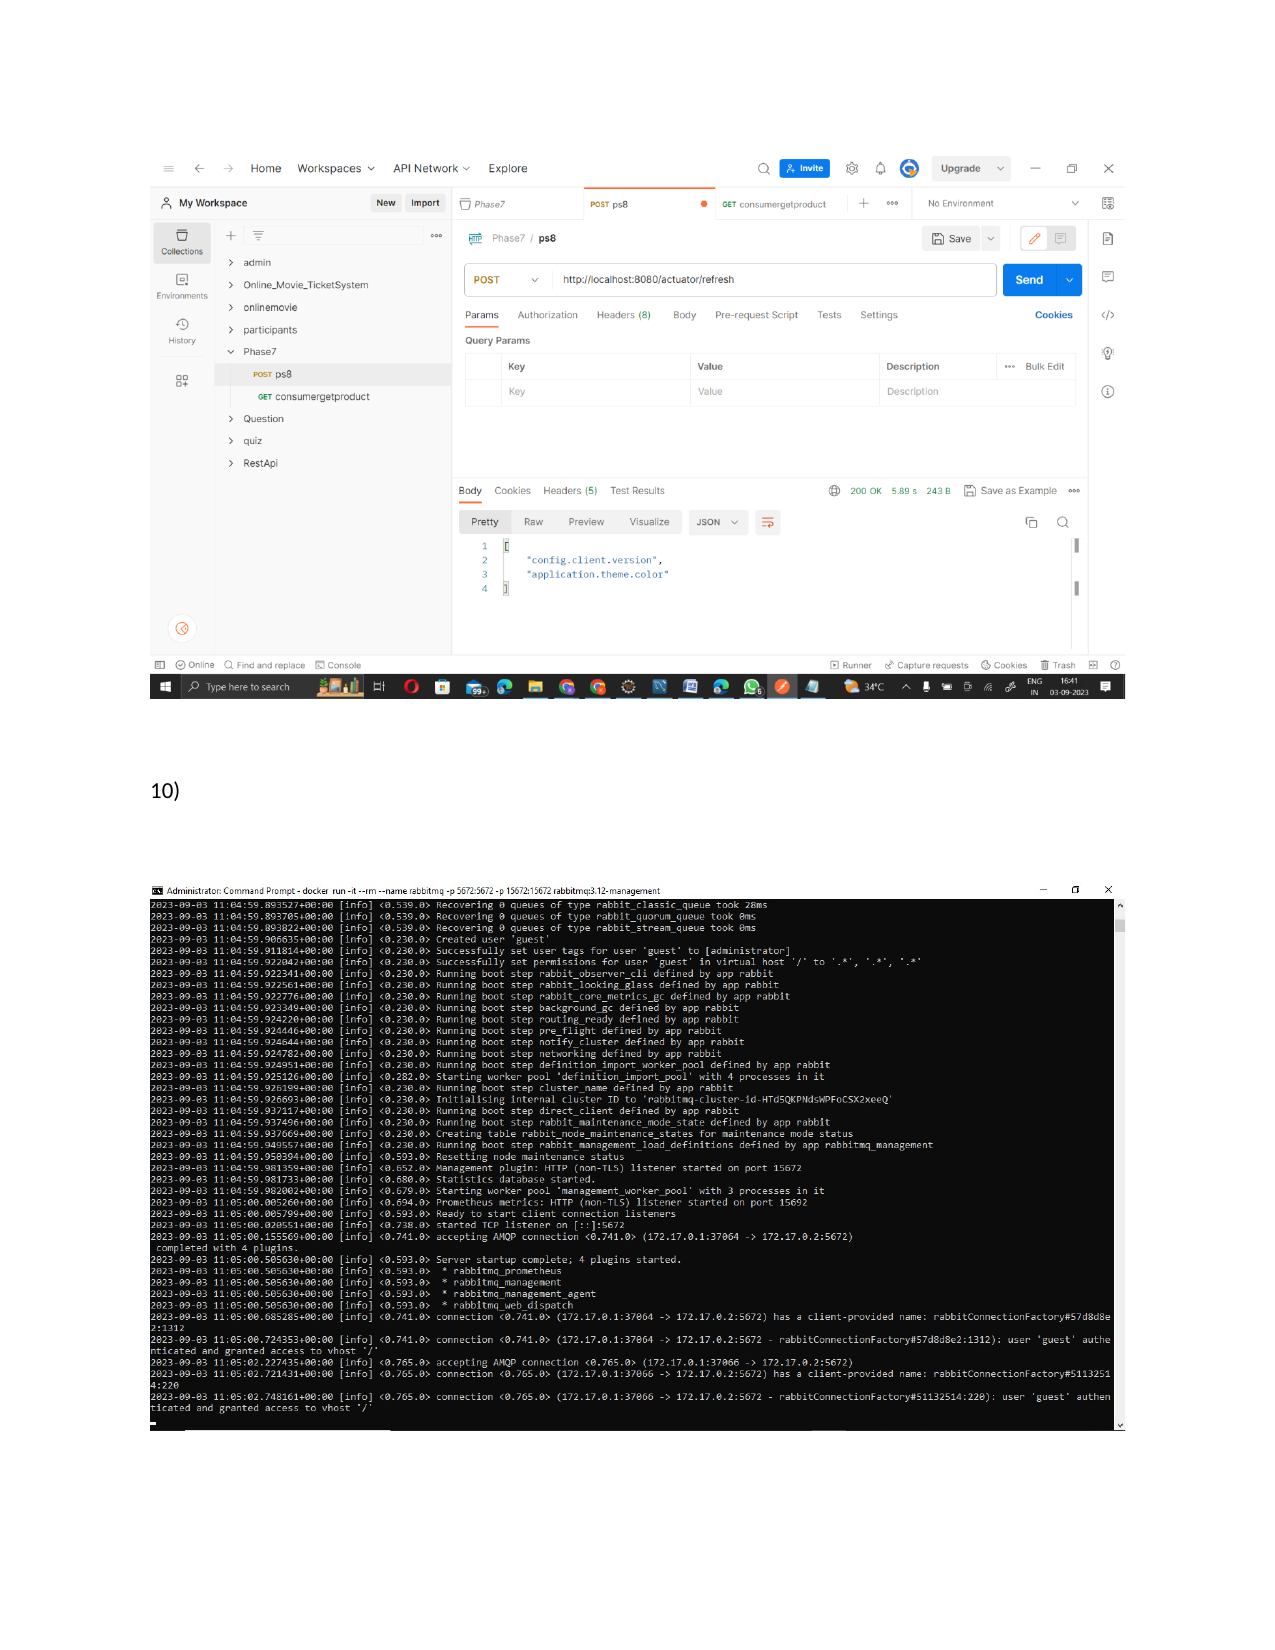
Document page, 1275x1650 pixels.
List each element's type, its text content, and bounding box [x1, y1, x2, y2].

text 10) [150, 776, 1125, 804]
picture [150, 150, 1125, 699]
picture [150, 882, 1125, 1431]
